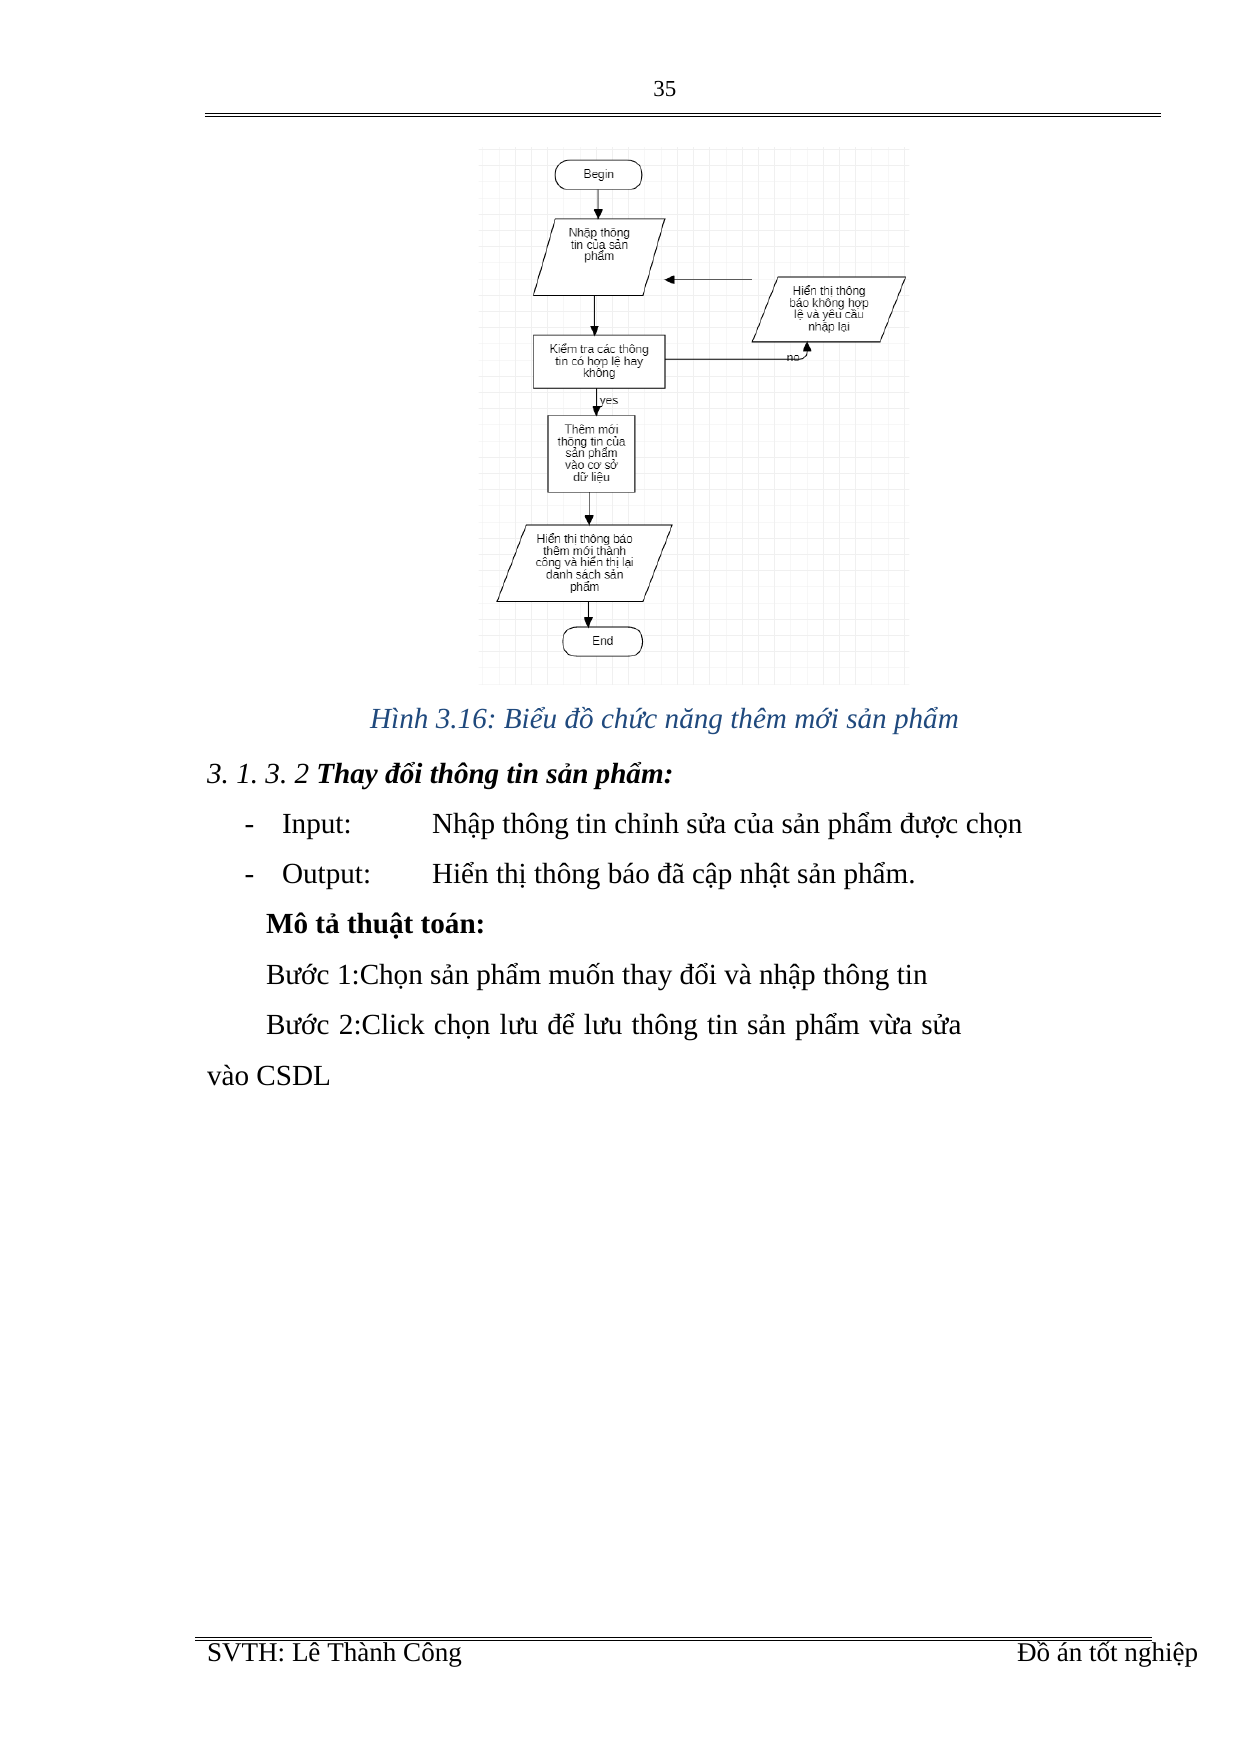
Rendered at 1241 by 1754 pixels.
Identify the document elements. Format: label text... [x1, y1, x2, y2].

text Bước 1:Chọn sản phẩm muốn thay đổi và nhập thông tin [207, 957, 1122, 991]
subtitle Thay đổi thông tin sản phẩm: [207, 756, 1122, 789]
list Output: Hiển thị thông báo đã cập nhật sản phẩm. [244, 856, 1122, 890]
picture [478, 147, 910, 685]
text Bước 2:Click chọn lưu để lưu thông tin sản phẩm vừa sửa vào CSDL [207, 1007, 962, 1091]
list Input: Nhập thông tin chỉnh sửa của sản phẩm được chọn [244, 806, 1122, 839]
text Mô tả thuật toán: [207, 907, 1122, 940]
